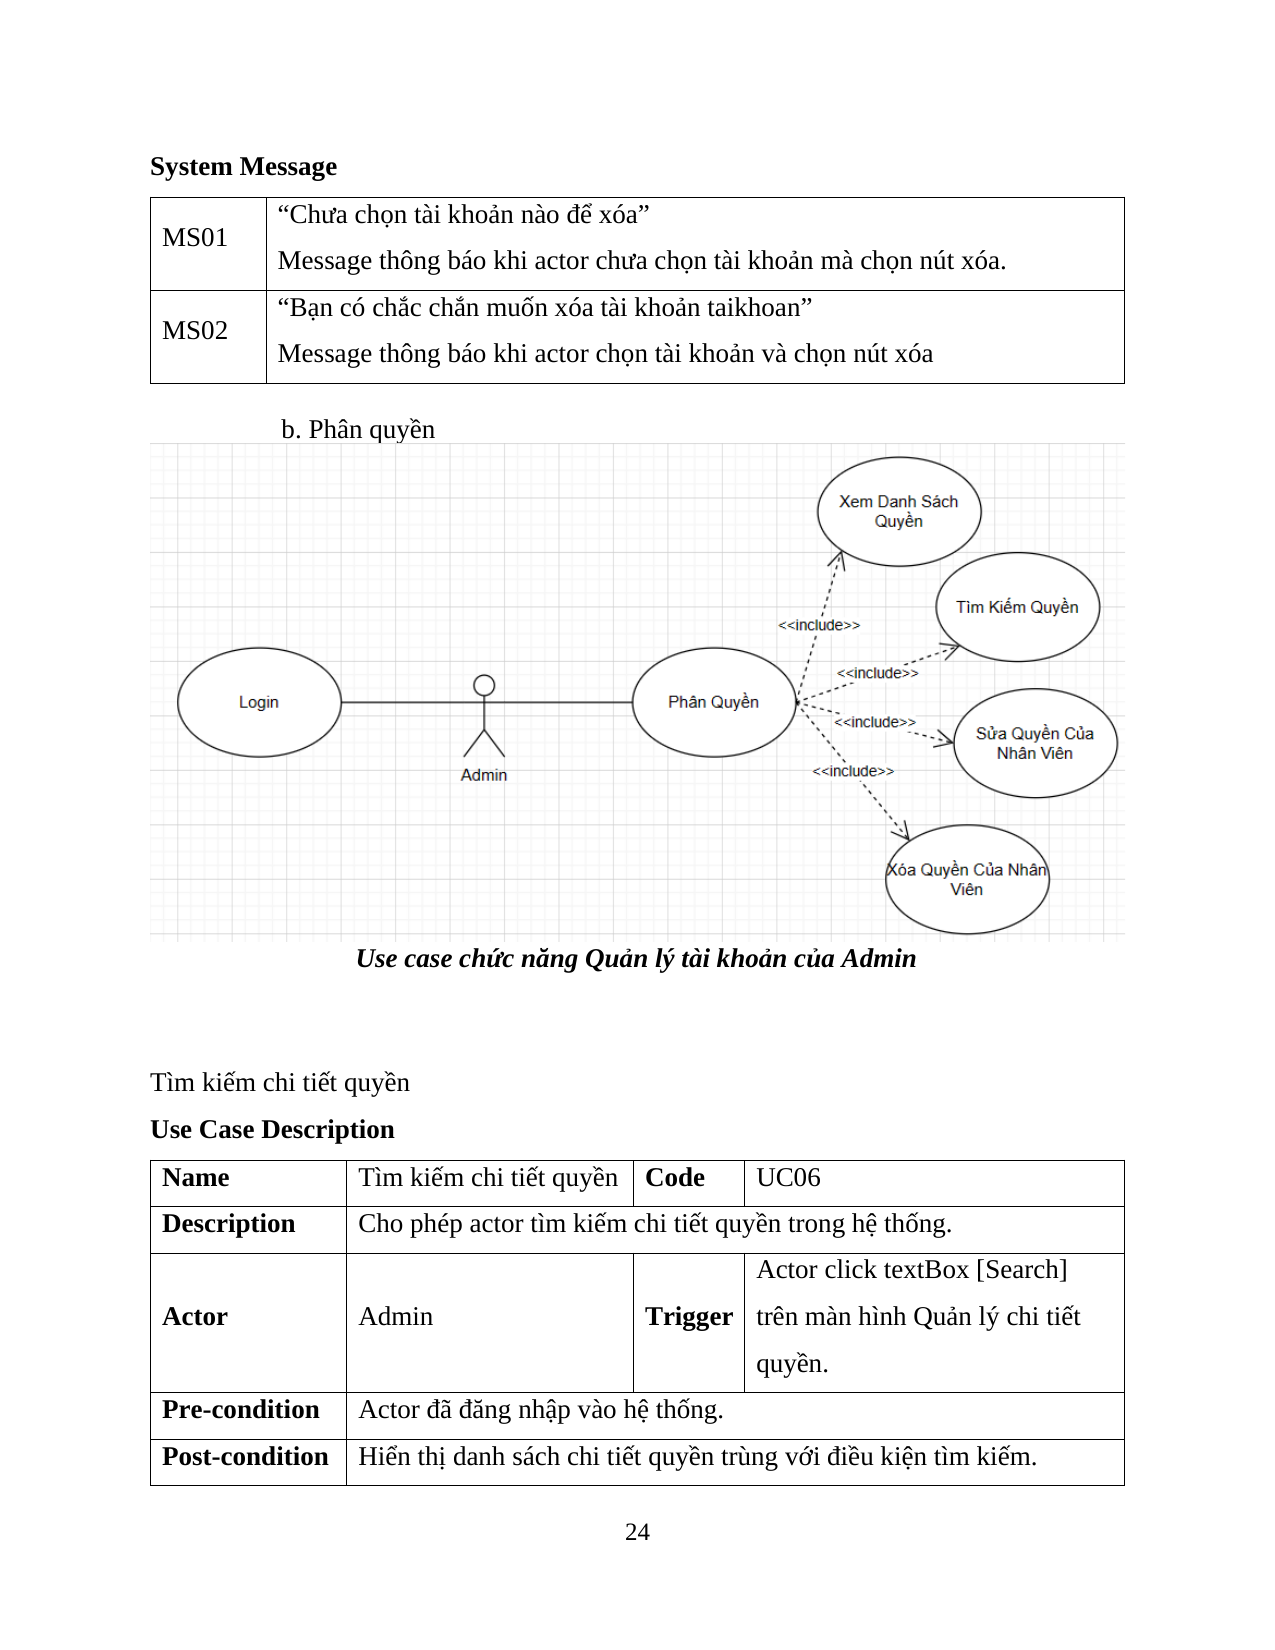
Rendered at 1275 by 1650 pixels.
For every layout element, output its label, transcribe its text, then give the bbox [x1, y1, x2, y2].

table_cell MS02 [151, 291, 266, 383]
table_cell “Bạn có chắc chắn muốn xóa tài khoản taikhoan” Message thông báo khi actor chọn tài khoản và chọn nút xóa [267, 291, 1124, 383]
table_cell Trigger [634, 1254, 744, 1392]
table_cell Cho phép actor tìm kiếm chi tiết quyền trong hệ thống. [347, 1207, 1124, 1252]
table_header Tìm kiếm chi tiết quyền [347, 1161, 633, 1206]
table_cell Actor click textBox [Search] trên màn hình Quản lý chi tiết quyền. [745, 1254, 1124, 1392]
table_cell Hiển thị danh sách chi tiết quyền trùng với điều kiện tìm kiếm. [347, 1440, 1124, 1485]
text Use case chức năng Quản lý tài khoản của Admin [150, 942, 1125, 973]
table_header UC06 [745, 1161, 1124, 1206]
text Tìm kiếm chi tiết quyền [150, 1066, 1125, 1097]
text System Message [150, 150, 1125, 181]
picture [150, 443, 1125, 942]
table_cell Actor đã đăng nhập vào hệ thống. [347, 1393, 1124, 1439]
table_header “Chưa chọn tài khoản nào để xóa” Message thông báo khi actor chưa chọn tài khoản mà chọn nút xóa. [267, 198, 1124, 290]
table_cell Description [151, 1207, 346, 1252]
text b. Phân quyền [150, 413, 1125, 443]
table_header MS01 [151, 198, 266, 290]
table_cell Pre-condition [151, 1393, 346, 1439]
table_cell Post-condition [151, 1440, 346, 1485]
table_header Code [634, 1161, 744, 1206]
table_cell Admin [347, 1254, 633, 1392]
text Use Case Description [150, 1113, 1125, 1144]
table_header Name [151, 1161, 346, 1206]
table_cell Actor [151, 1254, 346, 1392]
